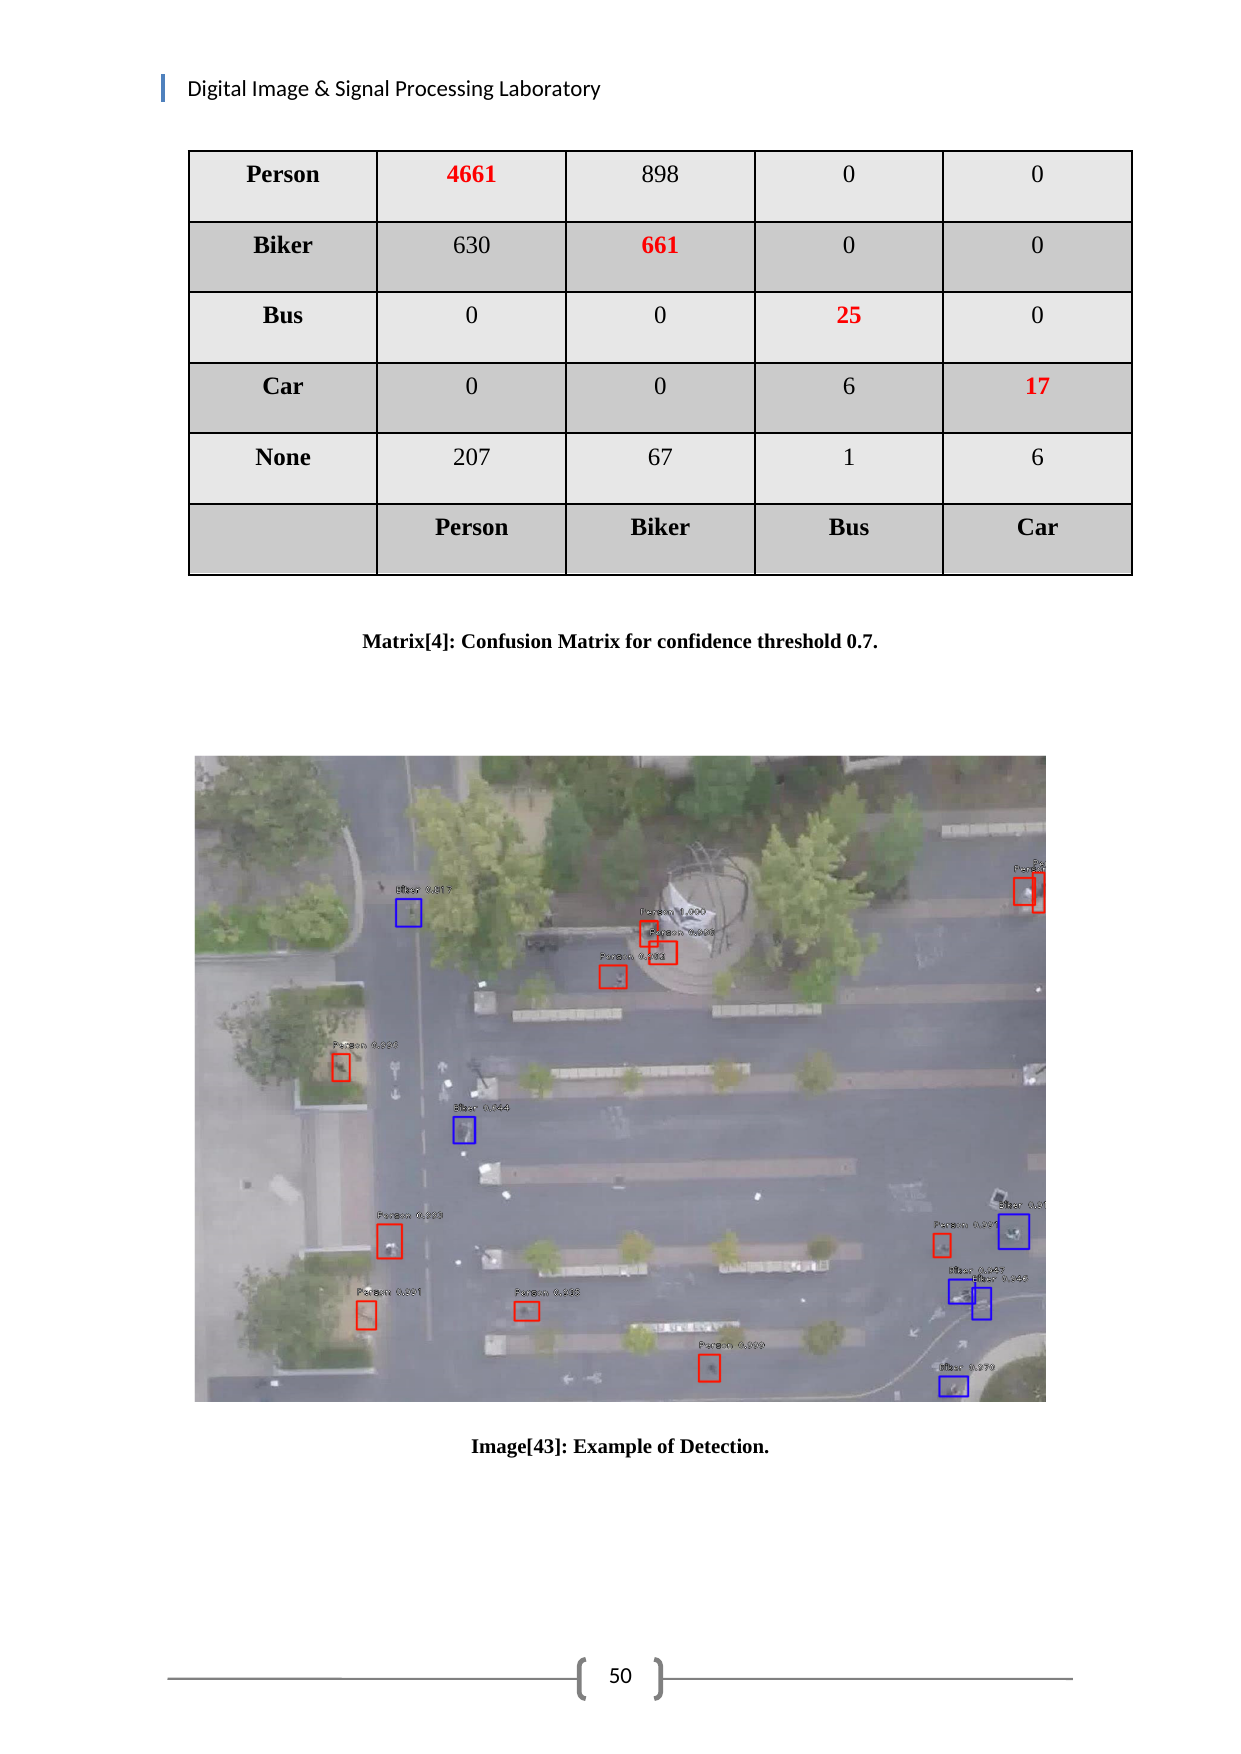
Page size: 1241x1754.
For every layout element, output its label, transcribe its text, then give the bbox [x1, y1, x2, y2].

table_cell 17 [944, 364, 1131, 432]
table_cell 0 [567, 293, 754, 362]
table_cell Bus [756, 505, 942, 573]
text Image[43]: Example of Detection. [187, 1434, 1053, 1458]
table_cell 0 [944, 293, 1131, 362]
table_cell 0 [378, 293, 565, 362]
table_cell 25 [756, 293, 942, 362]
table_cell 0 [944, 223, 1131, 291]
table_cell 1 [756, 434, 942, 503]
table_cell 0 [378, 364, 565, 432]
picture [187, 748, 1053, 1409]
table_cell Bus [190, 293, 376, 362]
table_cell 0 [756, 223, 942, 291]
table_cell 0 [567, 364, 754, 432]
table_cell 6 [756, 364, 942, 432]
table_cell Car [190, 364, 376, 432]
table_header Person [190, 152, 376, 221]
table_header 4661 [378, 152, 565, 221]
table_cell 67 [567, 434, 754, 503]
table_cell Person [378, 505, 565, 573]
table_cell 661 [567, 223, 754, 291]
table_cell Biker [190, 223, 376, 291]
text Matrix[4]: Confusion Matrix for confidence threshold 0.7. [187, 629, 1053, 653]
table_header 898 [567, 152, 754, 221]
table_cell None [190, 434, 376, 503]
table_cell 207 [378, 434, 565, 503]
table_header 0 [756, 152, 942, 221]
table_cell 630 [378, 223, 565, 291]
table_header 0 [944, 152, 1131, 221]
table_cell [190, 505, 376, 573]
table_cell Car [944, 505, 1131, 573]
table_cell 6 [944, 434, 1131, 503]
table_cell Biker [567, 505, 754, 573]
